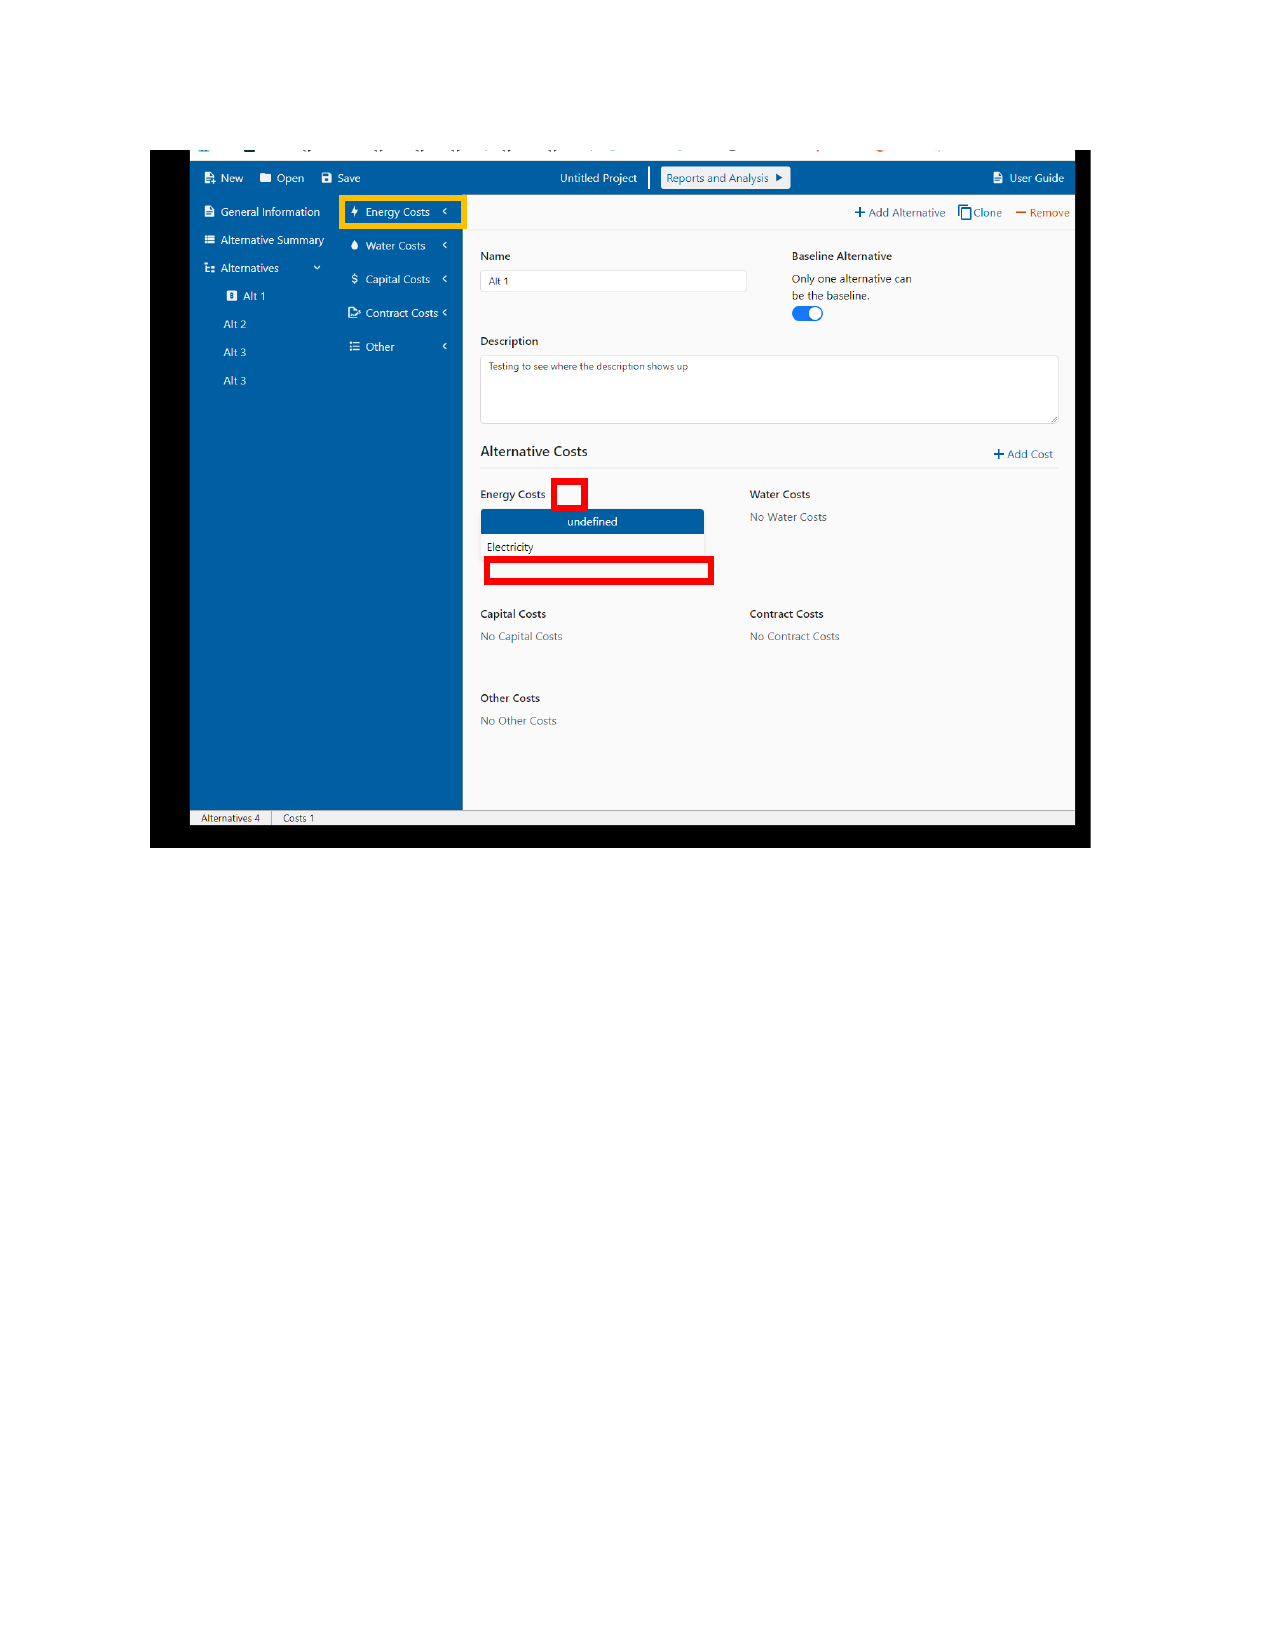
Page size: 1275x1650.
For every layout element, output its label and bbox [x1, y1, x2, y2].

picture [150, 150, 1091, 848]
